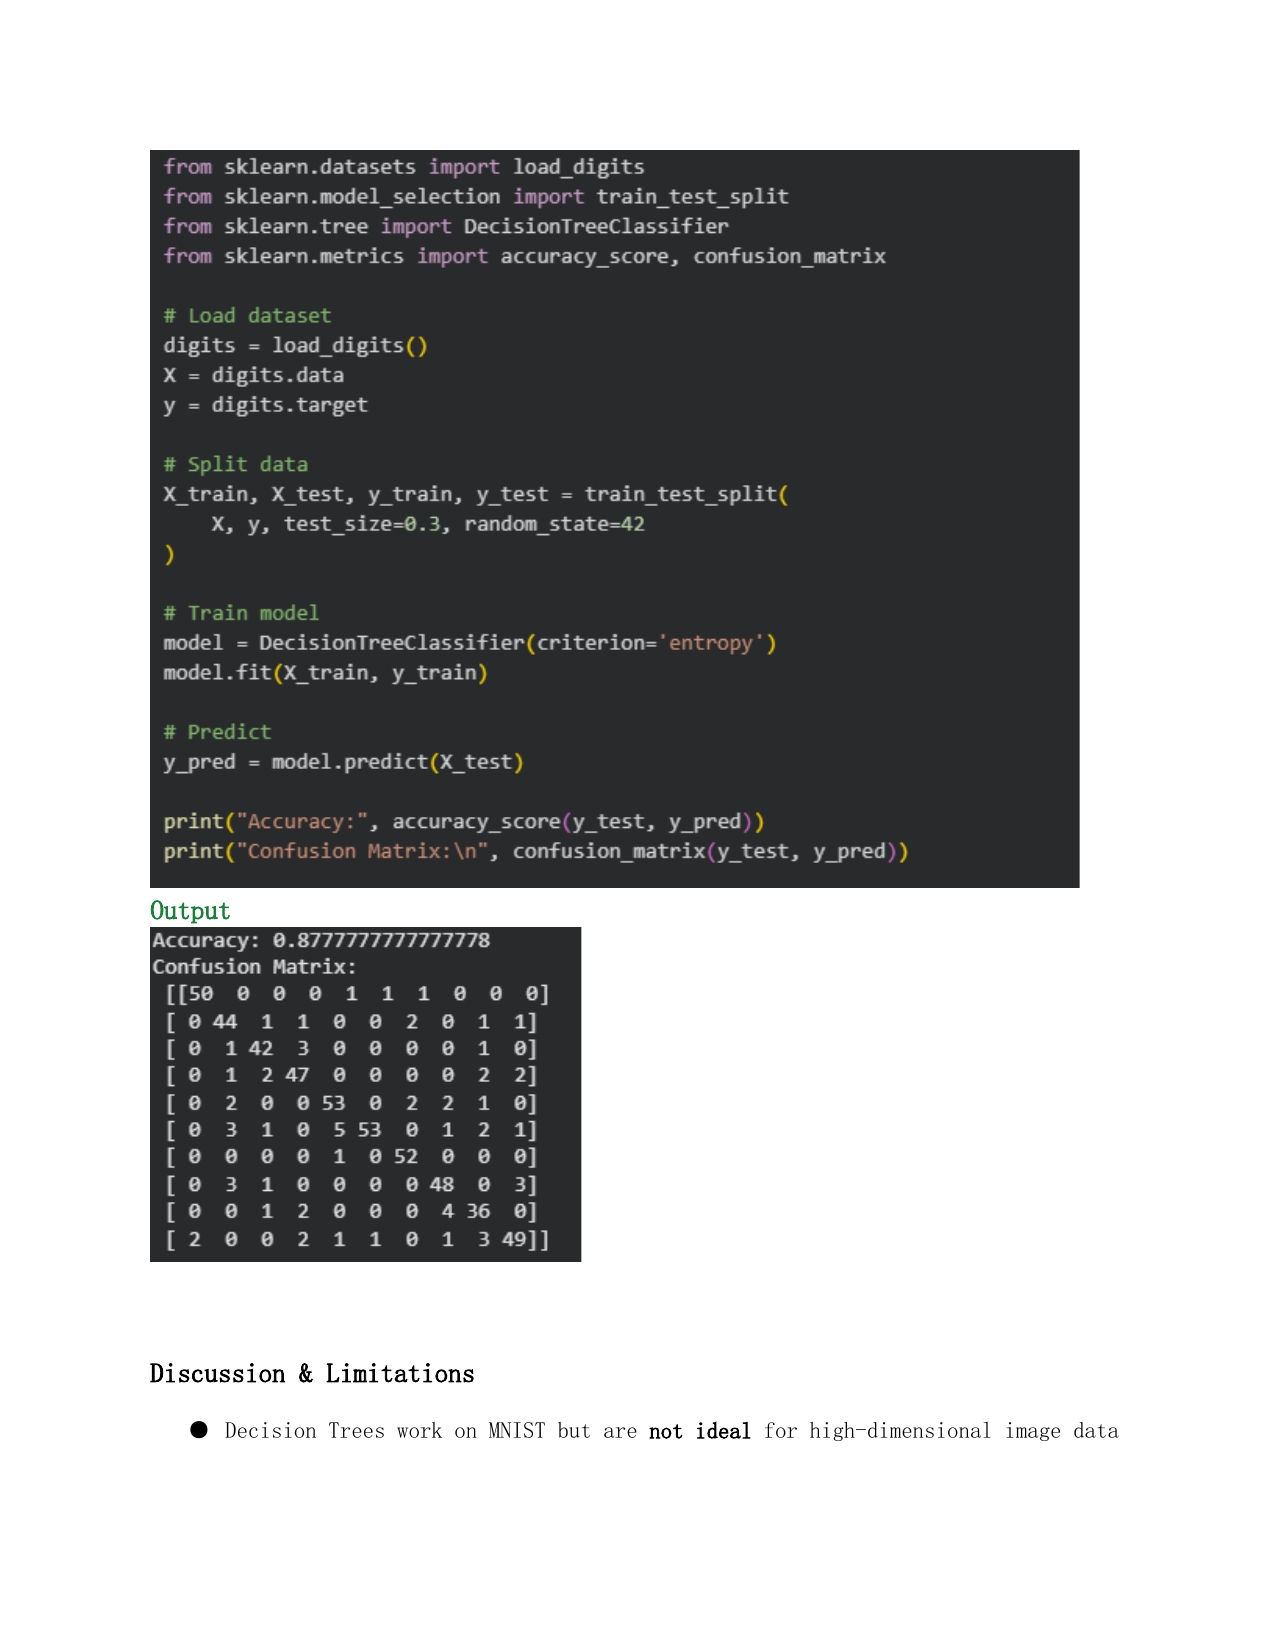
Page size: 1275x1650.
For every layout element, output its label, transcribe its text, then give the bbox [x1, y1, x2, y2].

list Decision Trees work on MNIST but are not ideal for high-dimensional image data [187, 1416, 1125, 1472]
subtitle Discussion & Limitations [150, 1355, 1125, 1386]
picture [150, 150, 1080, 888]
picture [150, 927, 582, 1262]
